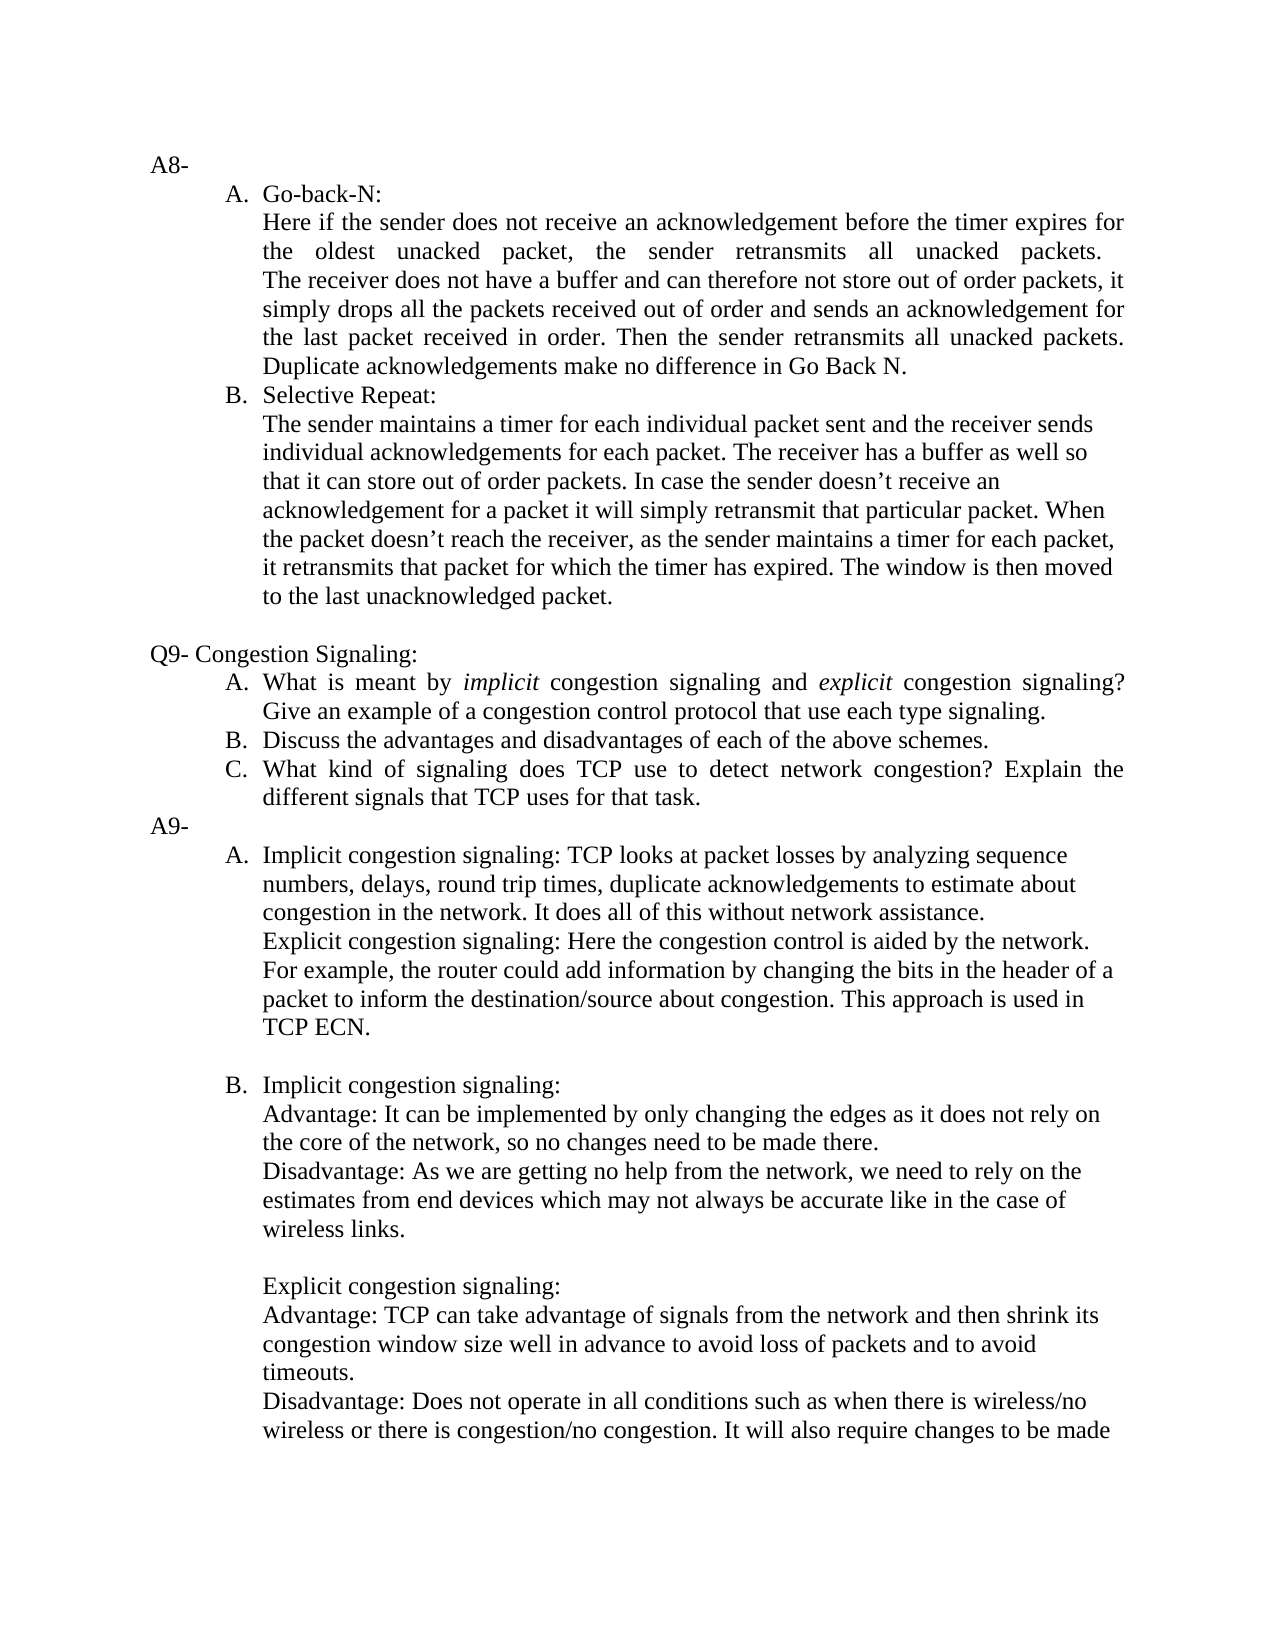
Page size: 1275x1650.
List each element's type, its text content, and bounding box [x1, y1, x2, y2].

text Q9- Congestion Signaling: [150, 639, 1125, 667]
text A8- [150, 150, 1125, 179]
list Implicit congestion signaling: TCP looks at packet losses by analyzing sequence numbers, delays, round trip times, duplicate acknowledgements to estimate about congestion in the network. It does all of this without network assistance. [225, 840, 1125, 926]
list Go-back-N: Here if the sender does not receive an acknowledgement before the timer expires for the oldest unacked packet, the sender retransmits all unacked packets. The receiver does not have a buffer and can therefore not store out of order packets, it simply drops all the packets received out of order and sends an acknowledgement for the last packet received in order. Then the sender retransmits all unacked packets. Duplicate acknowledgements make no difference in Go Back N. [225, 179, 1125, 380]
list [225, 1070, 1125, 1444]
list Selective Repeat: The sender maintains a timer for each individual packet sent and the receiver sends individual acknowledgements for each packet. The receiver has a buffer as well so that it can store out of order packets. In case the sender doesn’t receive an acknowledgement for a packet it will simply retransmit that particular packet. When the packet doesn’t reach the receiver, as the sender maintains a timer for each packet, it retransmits that packet for which the timer has expired. The window is then moved to the last unacknowledged packet. [225, 380, 1125, 639]
list Explicit congestion signaling: Here the congestion control is aided by the network. For example, the router could add information by changing the bits in the header of a packet to inform the destination/source about congestion. This approach is used in TCP ECN. [262, 926, 1125, 1041]
list What is meant by implicit congestion signaling and explicit congestion signaling? Give an example of a congestion control protocol that use each type signaling. [225, 667, 1125, 725]
list What kind of signaling does TCP use to detect network congestion? Explain the different signals that TCP uses for that task. [225, 754, 1125, 811]
text A9- [150, 811, 1125, 840]
list Discuss the advantages and disadvantages of each of the above schemes. [225, 725, 1125, 754]
